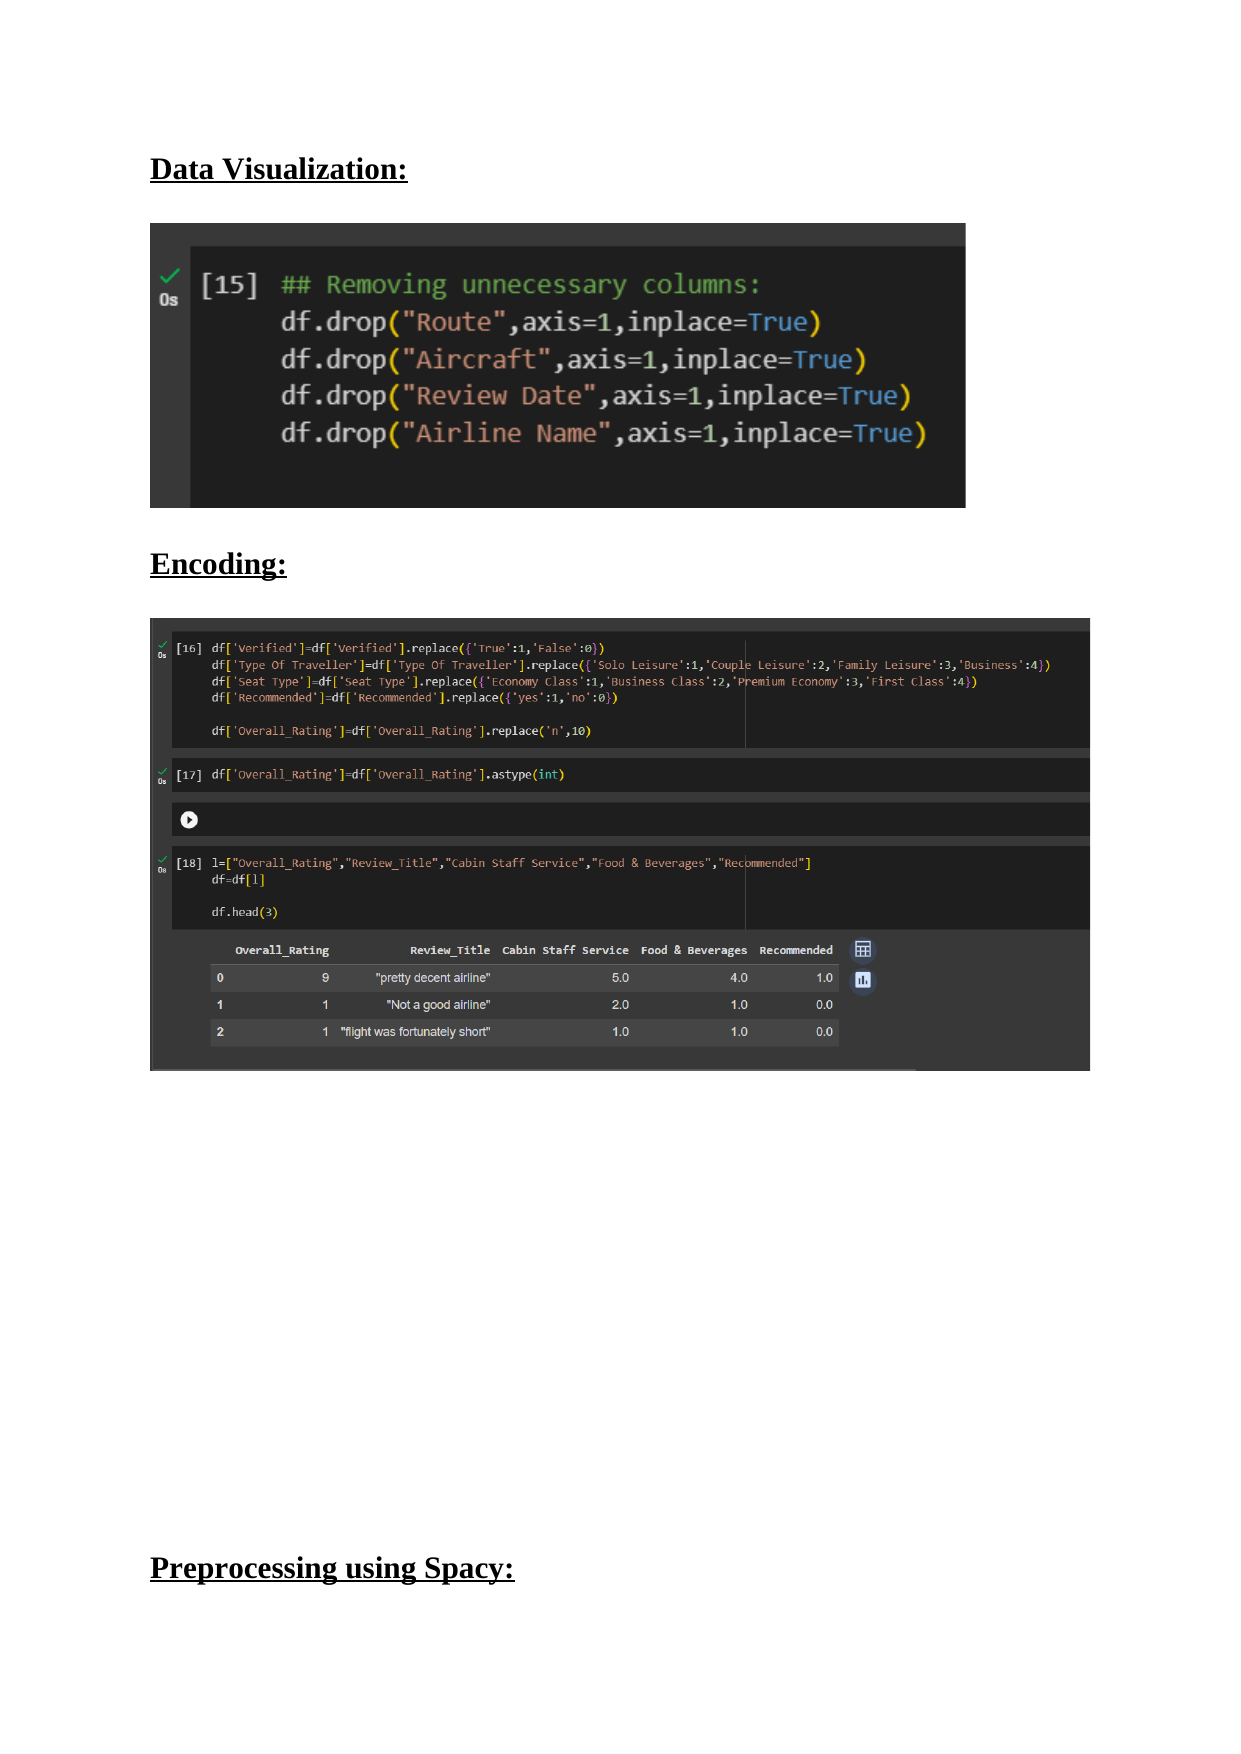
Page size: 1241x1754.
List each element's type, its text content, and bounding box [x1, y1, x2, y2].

text Encoding: [150, 545, 1090, 581]
text Preprocessing using Spacy: [150, 1549, 1090, 1585]
text Data Visualization: [150, 150, 1090, 186]
picture [150, 223, 966, 508]
picture [150, 618, 1091, 1071]
